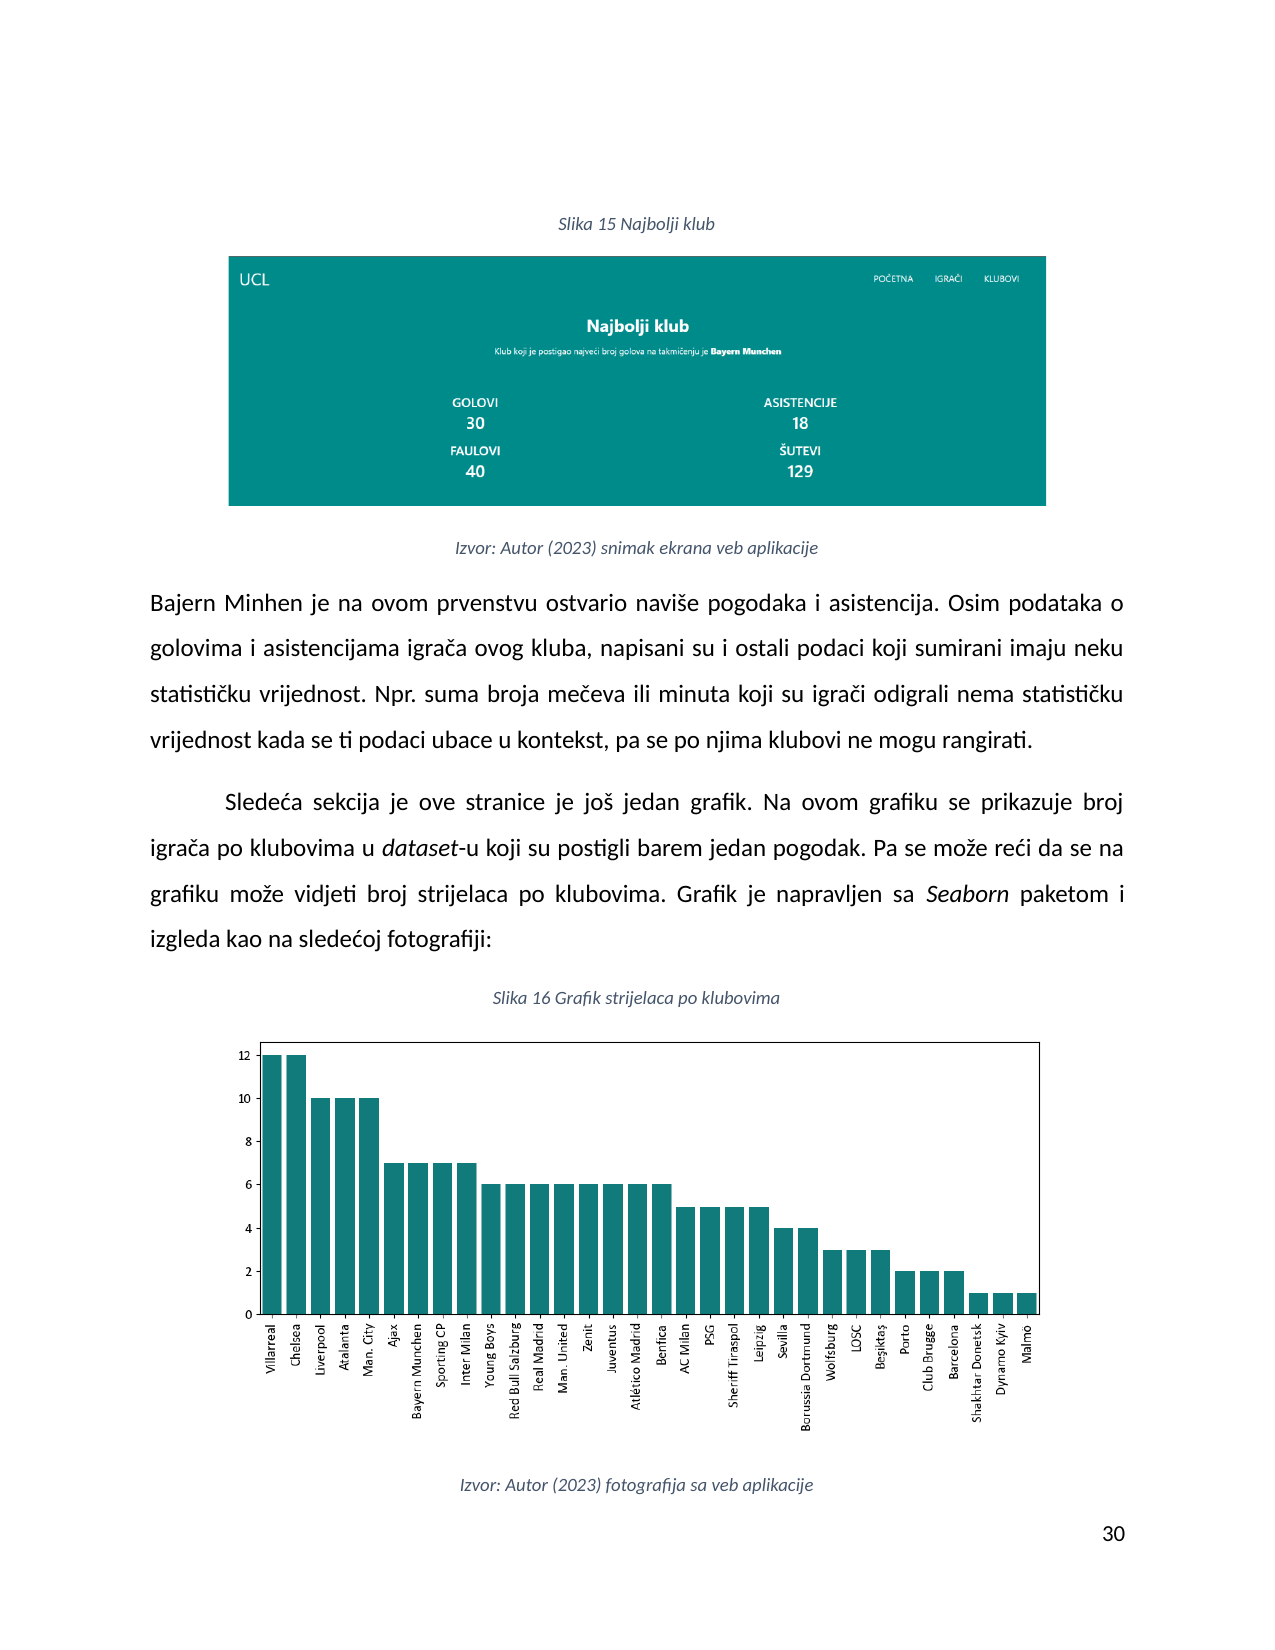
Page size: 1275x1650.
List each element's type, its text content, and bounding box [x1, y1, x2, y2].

picture [225, 1029, 1050, 1443]
picture [228, 256, 1047, 506]
text Bajern Minhen je na ovom prvenstvu ostvario naviše pogodaka i asistencija. Osim podataka o golovima i asistencijama igrača ovog kluba, napisani su i ostali podaci koji sumirani imaju neku statističku vrijednost. Npr. suma broja mečeva ili minuta koji su igrači odigrali nema statističku vrijednost kada se ti podaci ubace u kontekst, pa se po njima klubovi ne mogu rangirati. [150, 587, 1125, 754]
text Sledeća sekcija je ove stranice je još jedan grafik. Na ovom grafiku se prikazuje broj igrača po klubovima u dataset-u koji su postigli barem jedan pogodak. Pa se može reći da se na grafiku može vidjeti broj strijelaca po klubovima. Grafik je napravljen sa Seaborn paketom i izgleda kao na sledećoj fotografiji: [150, 786, 1125, 954]
text Izvor: Autor (2023) snimak ekrana veb aplikacije [150, 536, 1125, 559]
text Izvor: Autor (2023) fotografija sa veb aplikacije [150, 1473, 1125, 1496]
